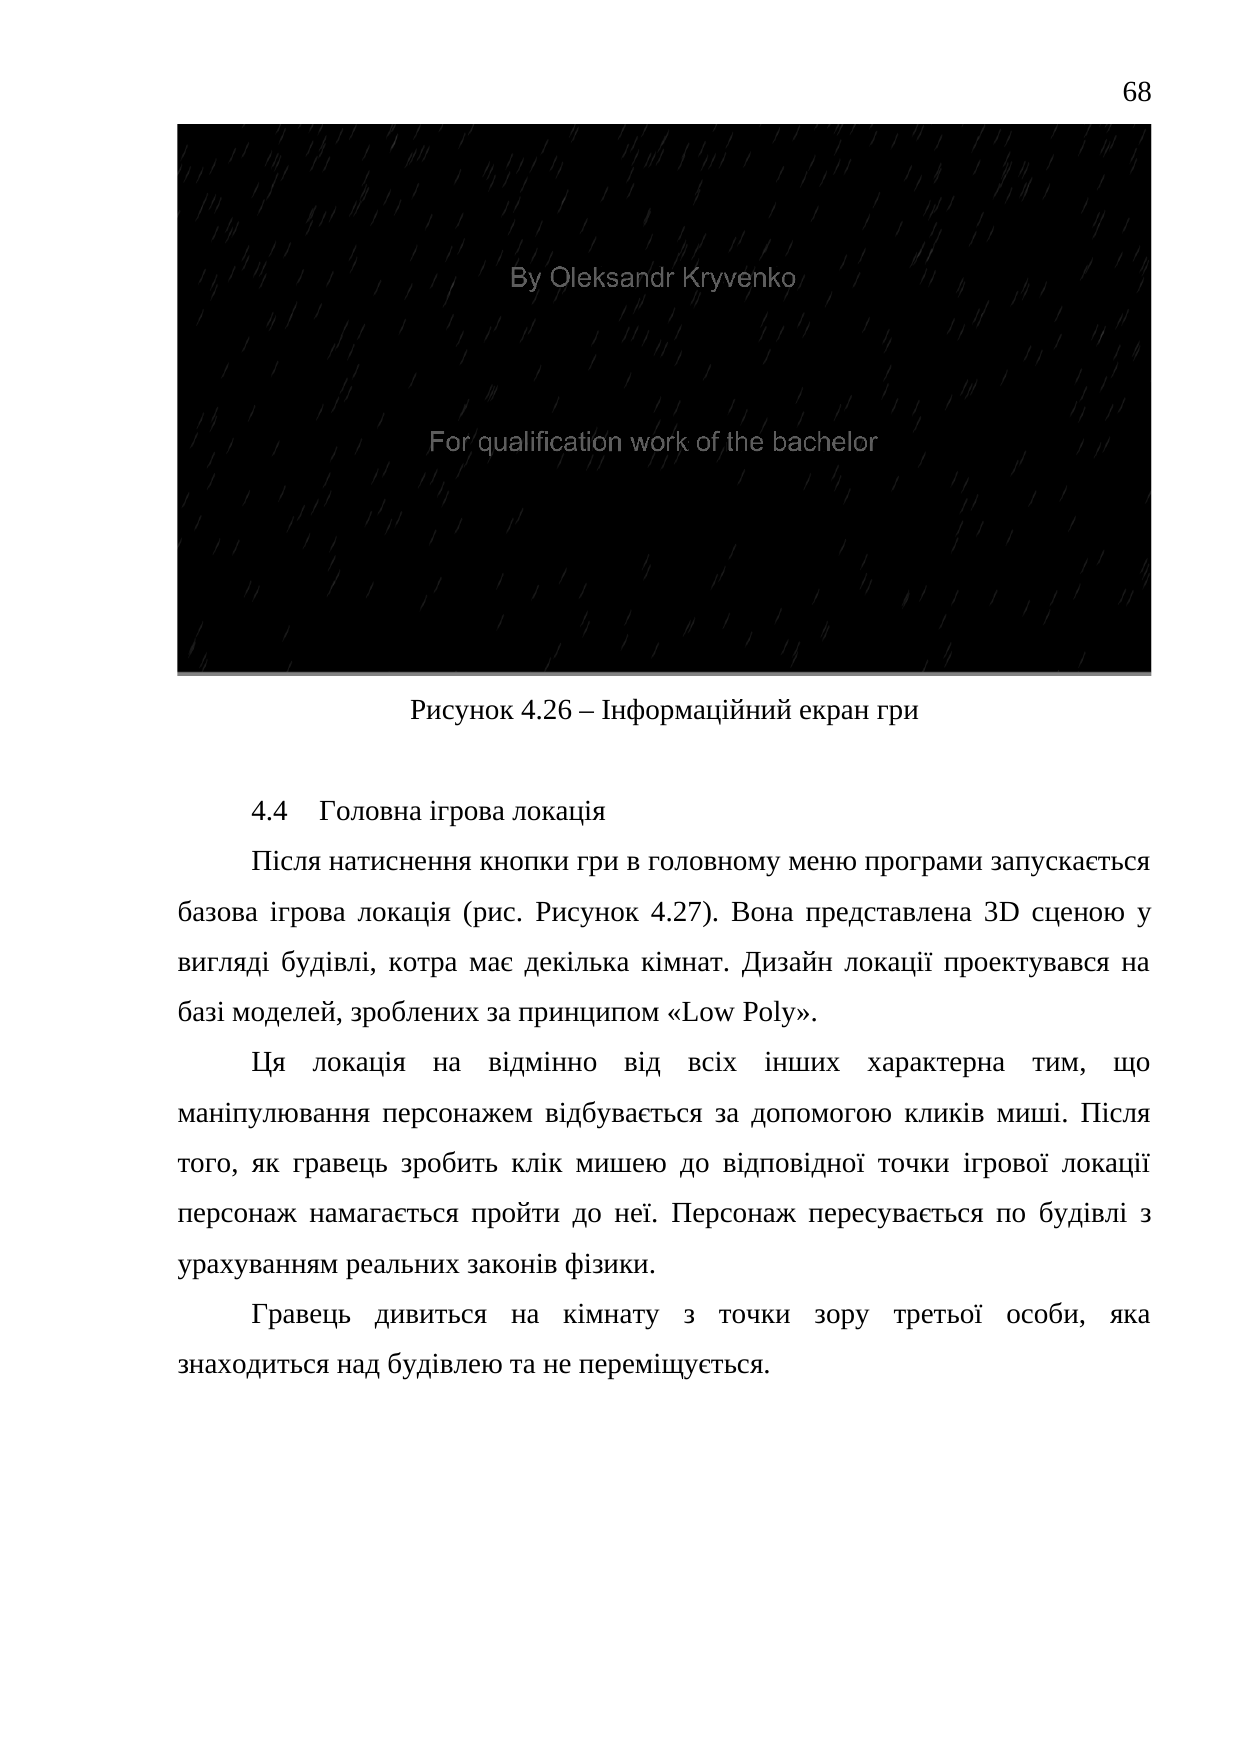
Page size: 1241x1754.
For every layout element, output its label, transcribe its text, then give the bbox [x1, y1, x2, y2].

text Ця локація на відмінно від всіх інших характерна тим, що маніпулювання персонажем відбувається за допомогою кликів миші. Після того, як гравець зробить клік мишею до відповідної точки ігрової локації персонаж намагається пройти до неї. Персонаж пересувається по будівлі з урахуванням реальних законів фізики. [177, 1044, 1152, 1279]
picture [177, 124, 1152, 676]
subtitle Головна ігрова локація [251, 793, 1152, 827]
text Гравець дивиться на кімнату з точки зору третьої особи, яка знаходиться над будівлею та не переміщується. [177, 1296, 1152, 1380]
